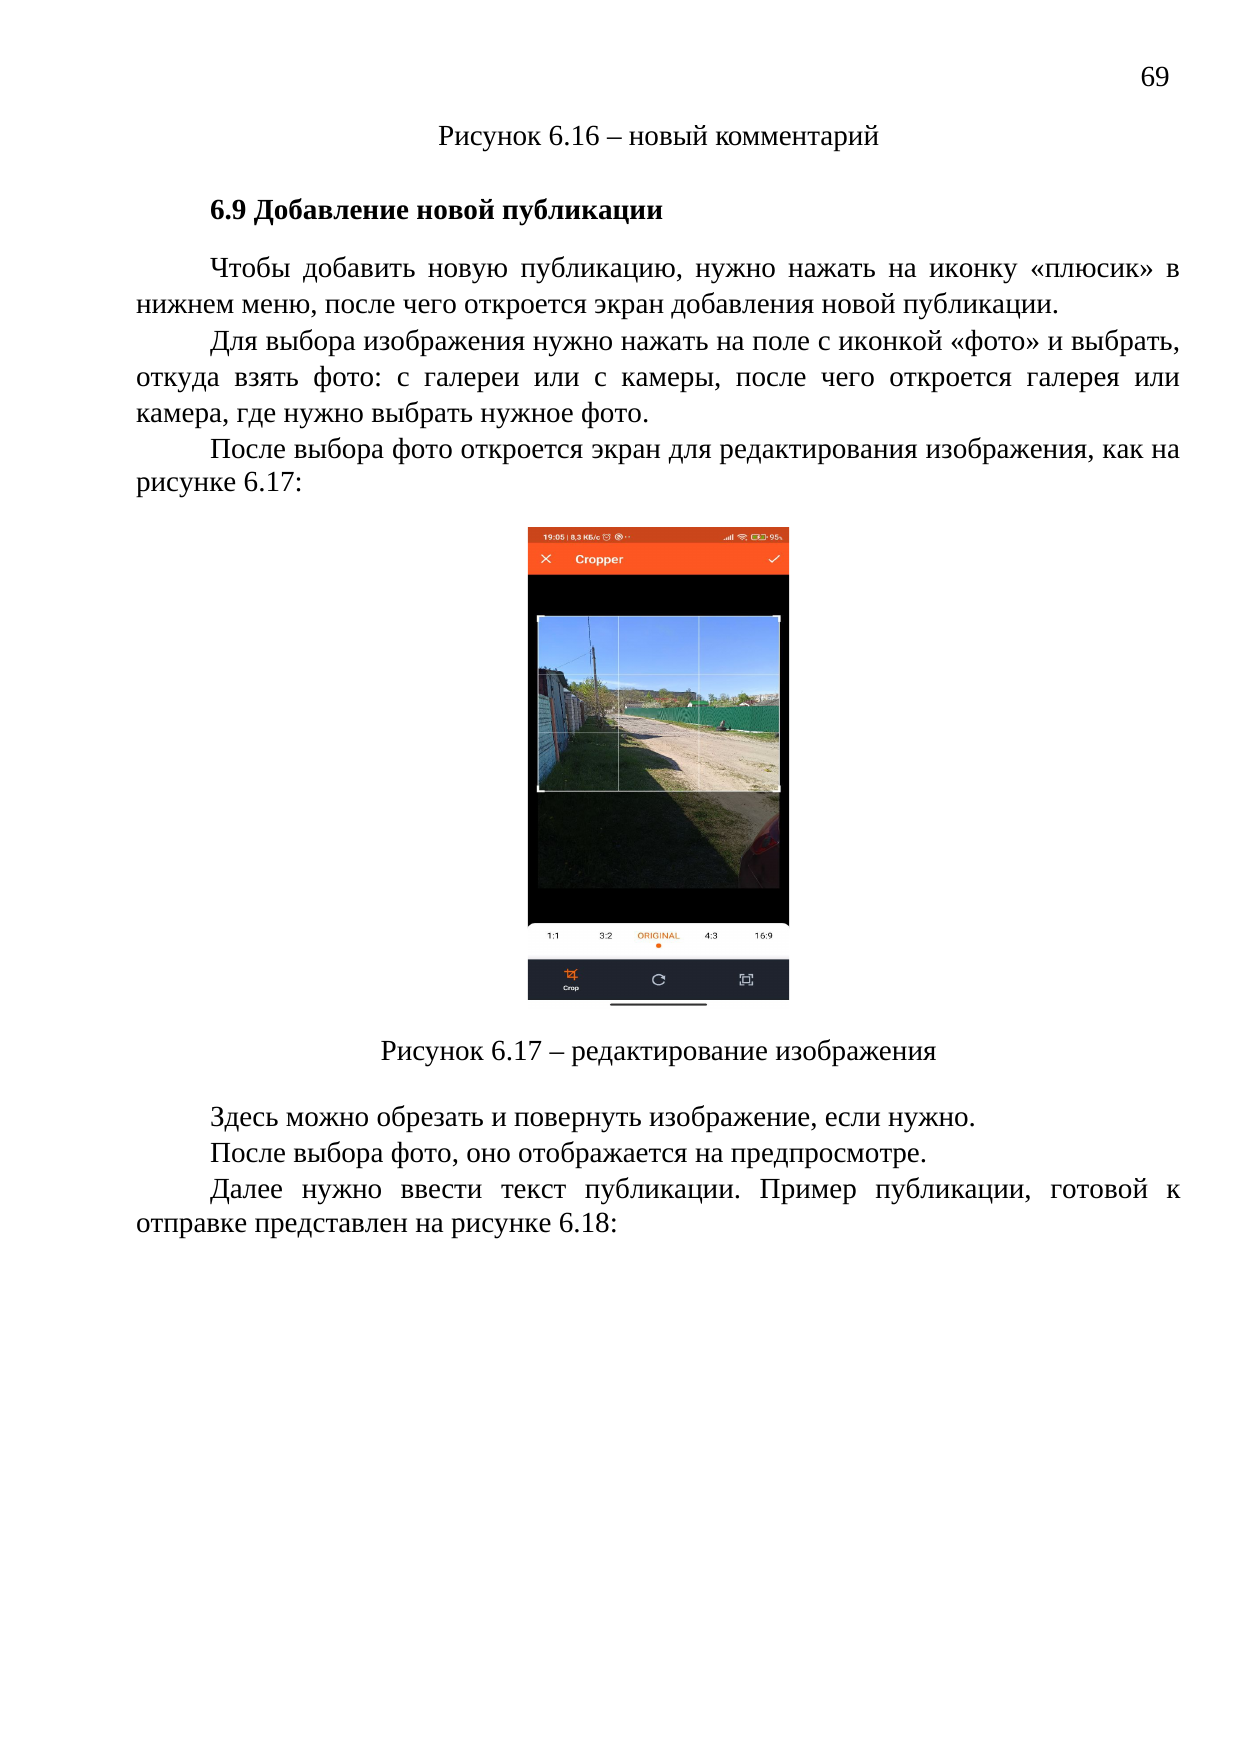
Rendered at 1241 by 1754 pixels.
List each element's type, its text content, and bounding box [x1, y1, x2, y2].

text Для выбора изображения нужно нажать на поле с иконкой «фото» и выбрать, откуда взять фото: с галереи или с камеры, после чего откроется галерея или камера, где нужно выбрать нужное фото. [136, 323, 1181, 428]
title Рисунок 6.17 – редактирование изображения [136, 1033, 1181, 1067]
text После выбора фото, оно отображается на предпросмотре. [136, 1135, 1181, 1168]
text Далее нужно ввести текст публикации. Пример публикации, готовой к отправке представлен на рисунке 6.18: [136, 1171, 1181, 1238]
title Рисунок 6.16 – новый комментарий [136, 118, 1181, 152]
text Здесь можно обрезать и повернуть изображение, если нужно. [136, 1099, 1181, 1132]
text 6.9 Добавление новой публикации [136, 192, 1181, 225]
text Чтобы добавить новую публикацию, нужно нажать на иконку «плюсик» в нижнем меню, после чего откроется экран добавления новой публикации. [136, 250, 1181, 320]
picture [527, 527, 790, 1009]
text После выбора фото откроется экран для редактирования изображения, как на рисунке 6.17: [136, 431, 1181, 498]
